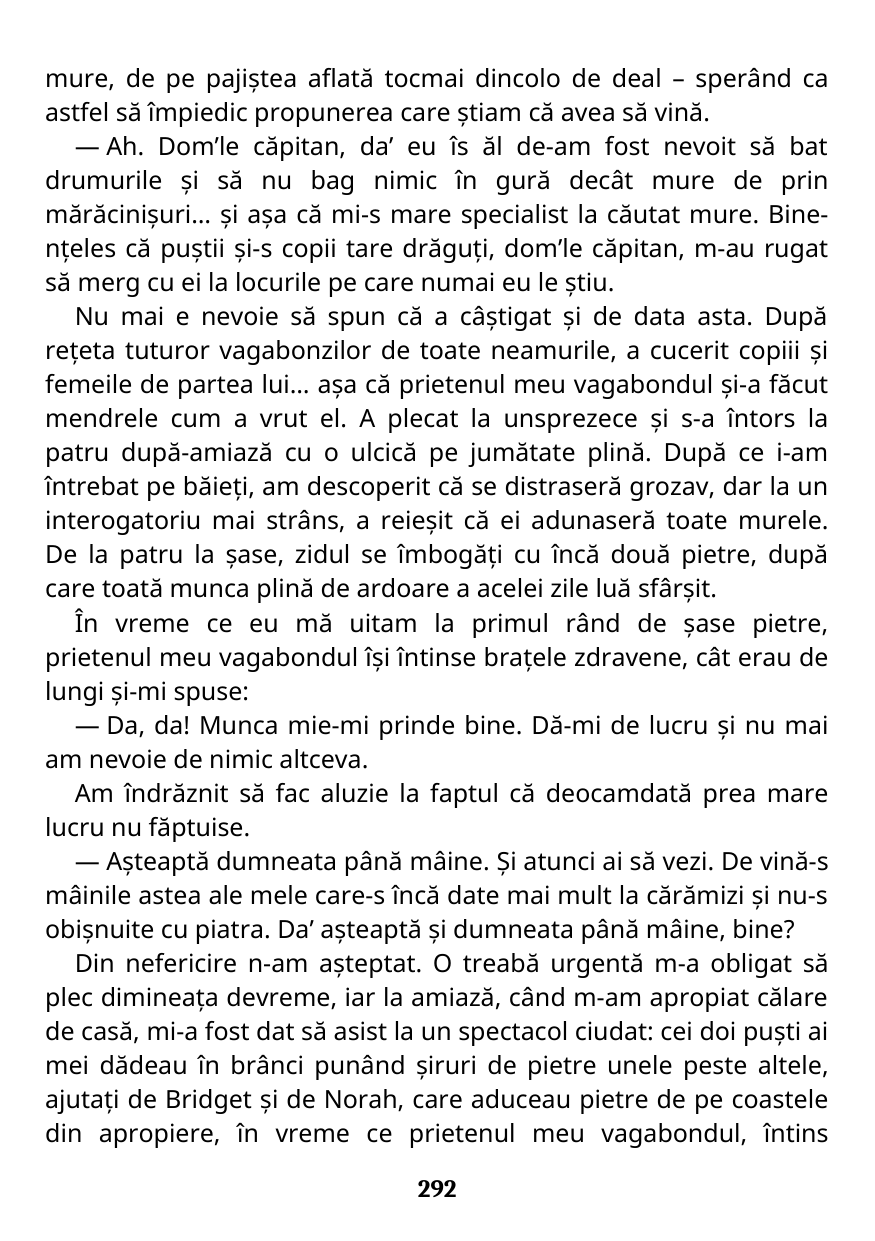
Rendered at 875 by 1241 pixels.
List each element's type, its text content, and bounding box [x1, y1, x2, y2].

text — Da, da! Munca mie-mi prinde bine. Dă-mi de lucru şi nu mai am nevoie de nimic altceva. [45, 707, 829, 776]
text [45, 60, 829, 128]
text — Aşteaptă dumneata până mâine. Şi atunci ai să vezi. De vină-s mâinile astea ale mele care-s încă date mai mult la cărămizi şi nu-s obişnuite cu piatra. Da’ aşteaptă şi dumneata până mâine, bine? [45, 844, 829, 946]
text În vreme ce eu mă uitam la primul rând de şase pietre, prietenul meu vagabondul îşi întinse braţele zdravene, cât erau de lungi şi-mi spuse: [45, 605, 829, 707]
text — Ah. Dom’le căpitan, da’ eu îs ăl de-am fost nevoit să bat drumurile şi să nu bag nimic în gură decât mure de prin mărăcinişuri… şi aşa că mi-s mare specialist la căutat mure. Bine-nţeles că puştii şi-s copii tare drăguţi, dom’le căpitan, m-au rugat să merg cu ei la locurile pe care numai eu le ştiu. [45, 128, 829, 299]
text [45, 946, 829, 1150]
text Am îndrăznit să fac aluzie la faptul că deocamdată prea mare lucru nu făptuise. [45, 776, 829, 844]
text Nu mai e nevoie să spun că a câştigat şi de data asta. După reţeta tuturor vagabonzilor de toate neamurile, a cucerit copiii şi femeile de partea lui… aşa că prietenul meu vagabondul şi-a făcut mendrele cum a vrut el. A plecat la unsprezece şi s-a întors la patru după-amiază cu o ulcică pe jumătate plină. După ce i-am întrebat pe băieţi, am descoperit că se distraseră grozav, dar la un interogatoriu mai strâns, a reieşit că ei adunaseră toate murele. De la patru la şase, zidul se îmbogăţi cu încă două pietre, după care toată munca plină de ardoare a acelei zile luă sfârşit. [45, 299, 829, 605]
